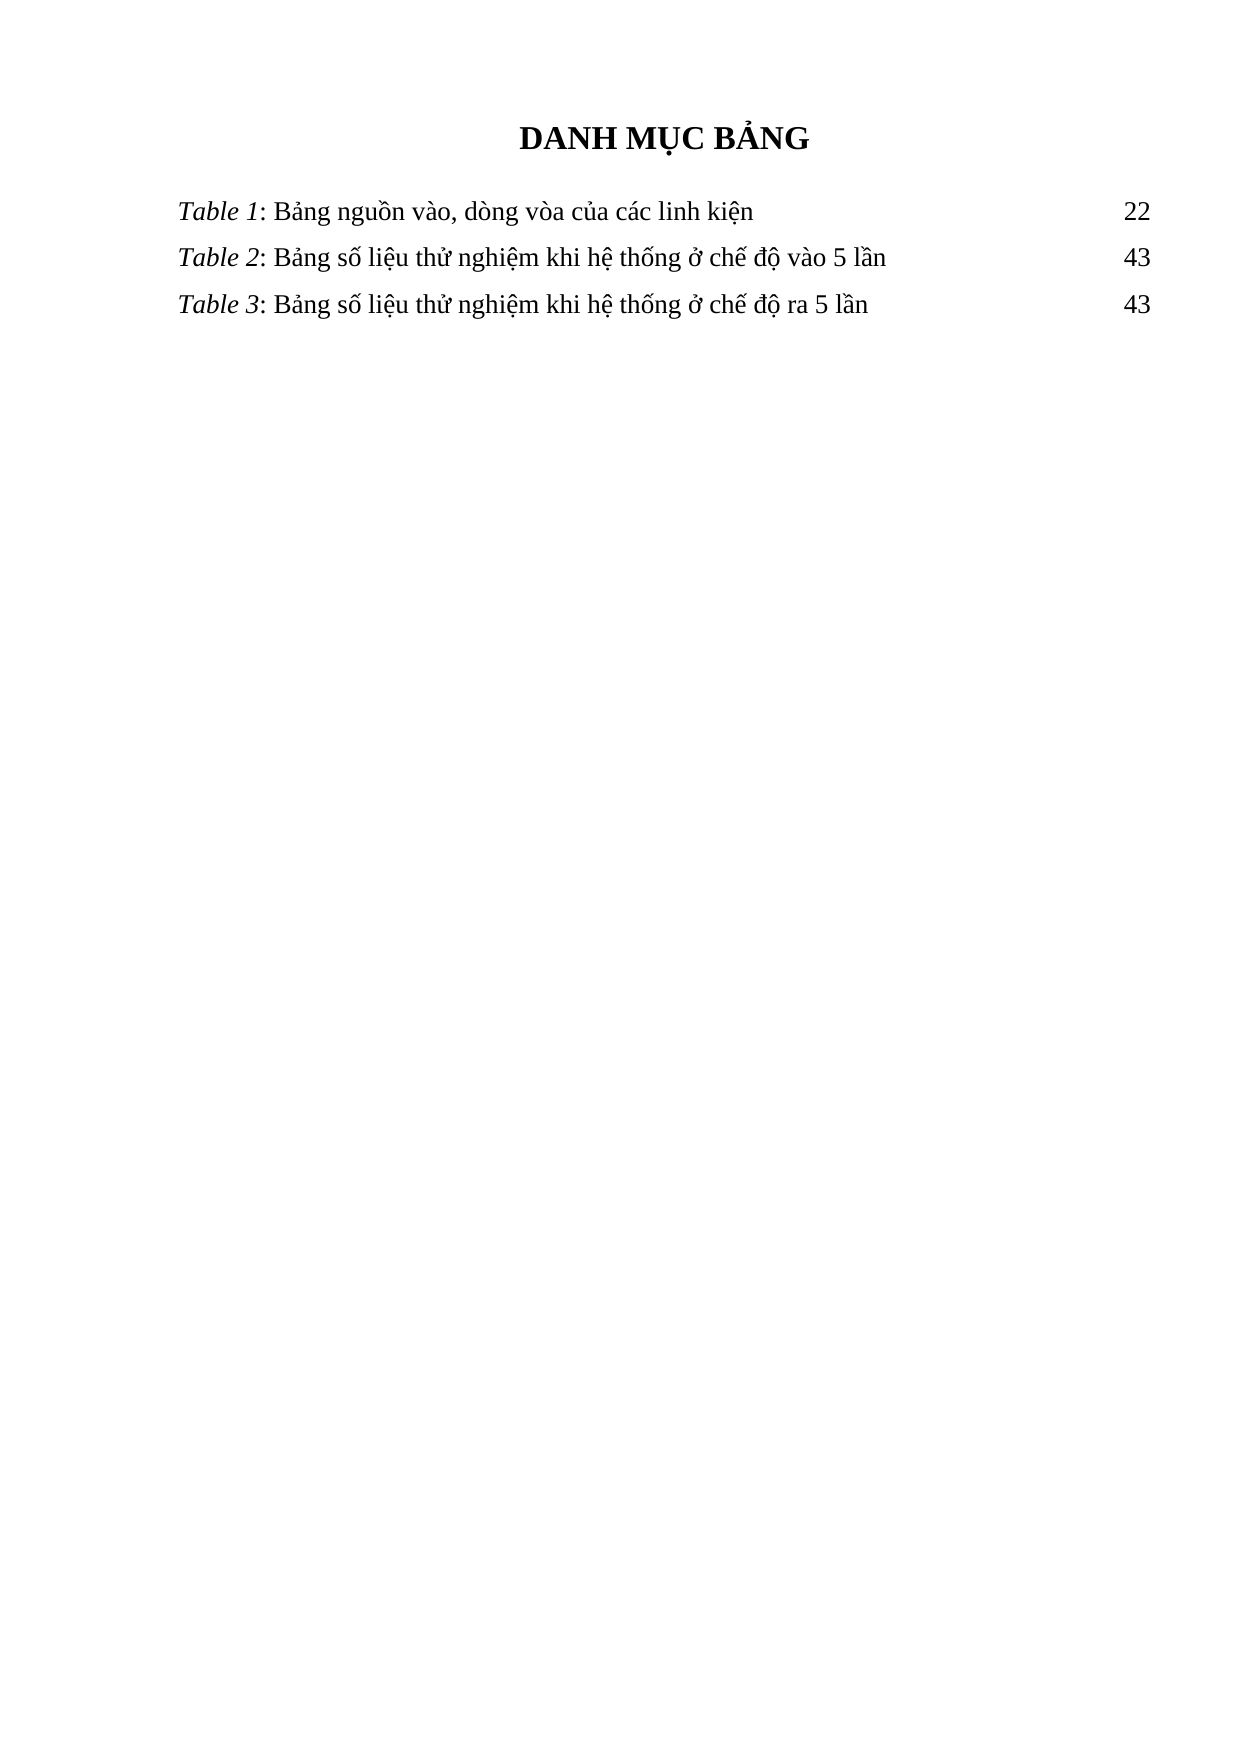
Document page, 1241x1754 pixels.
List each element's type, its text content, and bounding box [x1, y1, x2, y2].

text Table 1: Bảng nguồn vào, dòng vòa của các linh kiện 22 [177, 195, 1152, 226]
text Table 2: Bảng số liệu thử nghiệm khi hệ thống ở chế độ vào 5 lần 43 [177, 241, 1152, 273]
subtitle DANH MỤC BẢNG [177, 118, 1152, 156]
text Table 3: Bảng số liệu thử nghiệm khi hệ thống ở chế độ ra 5 lần 43 [177, 288, 1152, 319]
